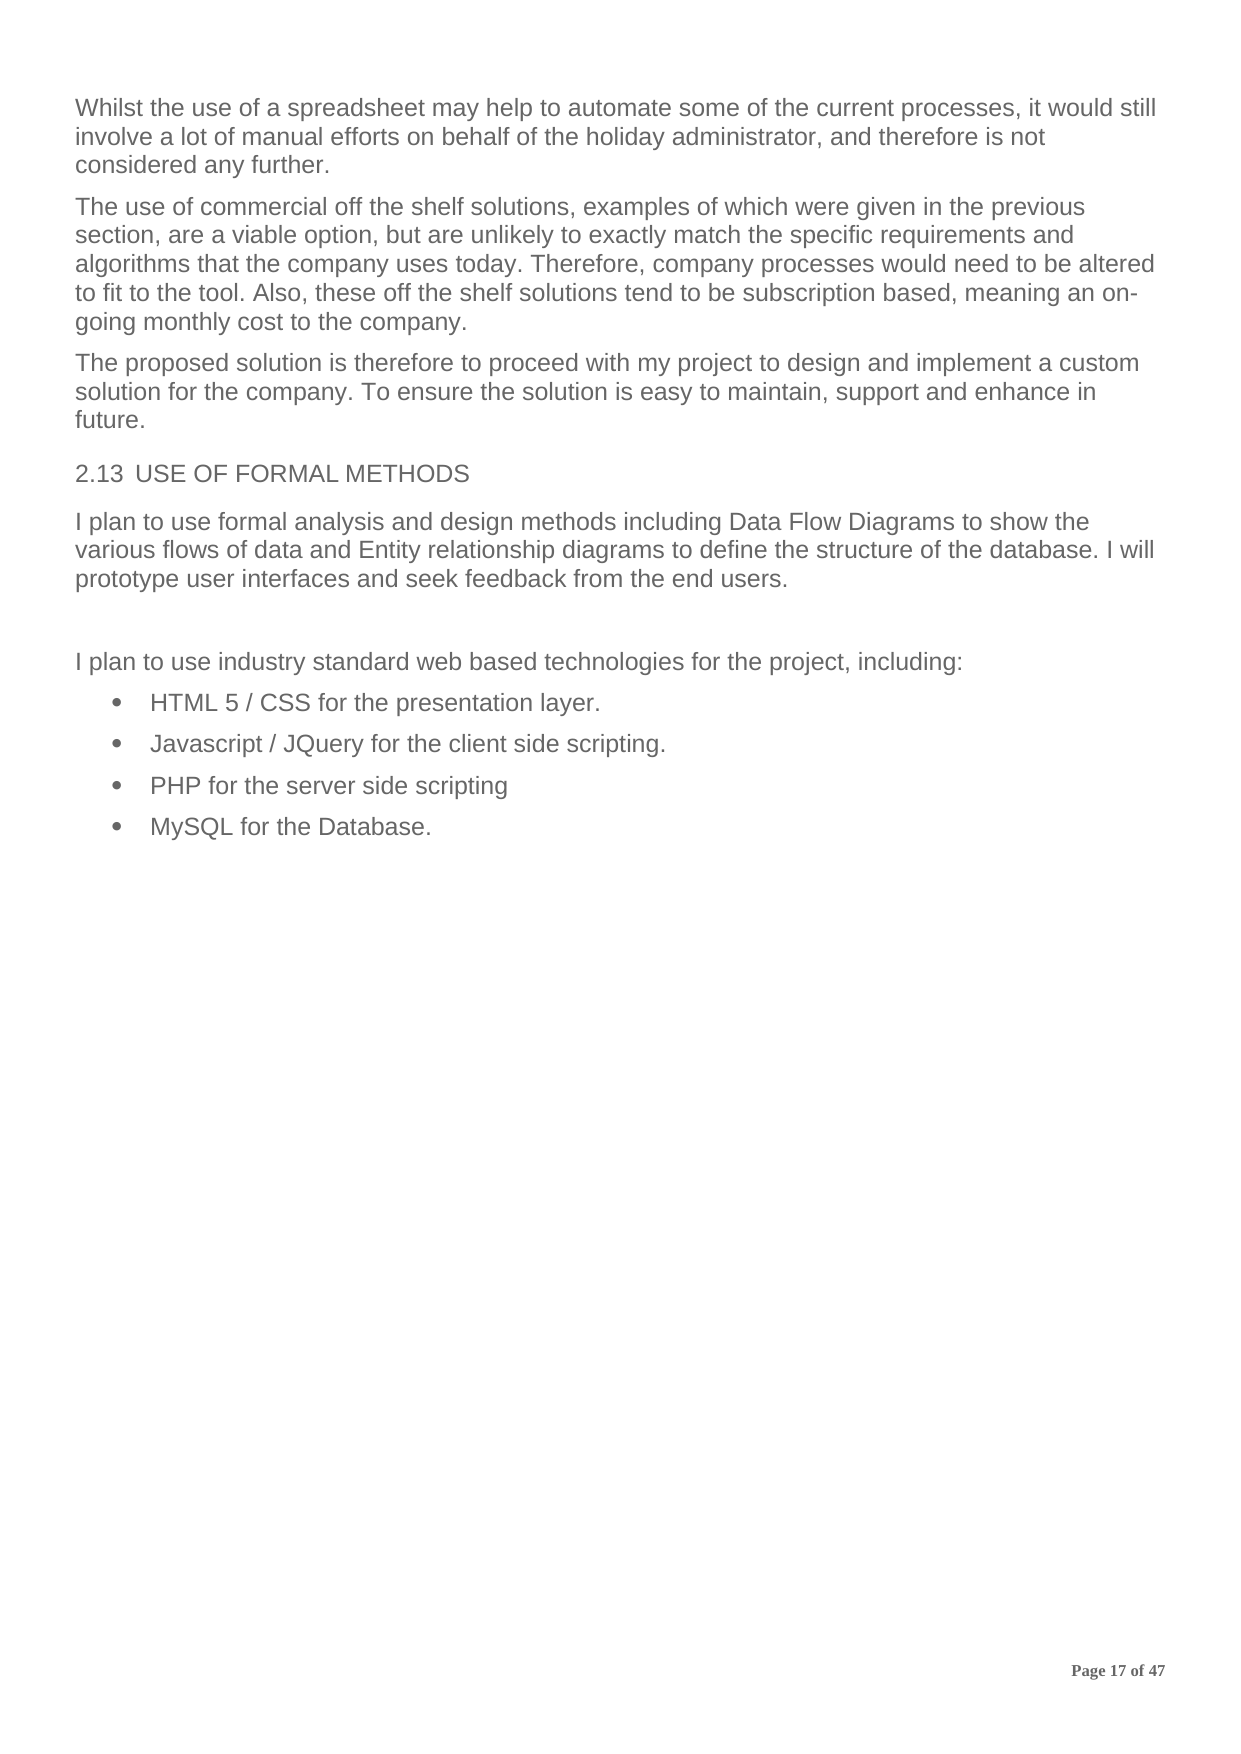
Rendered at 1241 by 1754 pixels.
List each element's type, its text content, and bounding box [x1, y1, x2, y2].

text The proposed solution is therefore to proceed with my project to design and implement a custom solution for the company. To ensure the solution is easy to maintain, support and enhance in future. [75, 348, 1165, 434]
text The use of commercial off the shelf solutions, examples of which were given in the previous section, are a viable option, but are unlikely to exactly match the specific requirements and algorithms that the company uses today. Therefore, company processes would need to be altered to fit to the tool. Also, these off the shelf solutions tend to be subscription based, meaning an on-going monthly cost to the company. [75, 192, 1165, 336]
list HTML 5 / CSS for the presentation layer. [112, 688, 1165, 717]
list PHP for the server side scripting [112, 771, 1165, 799]
text I plan to use industry standard web based technologies for the project, including: [75, 647, 1165, 676]
list Javascript / JQuery for the client side scripting. [112, 729, 1165, 758]
subtitle use of formal methods [75, 459, 1165, 488]
text Whilst the use of a spreadsheet may help to automate some of the current processes, it would still involve a lot of manual efforts on behalf of the holiday administrator, and therefore is not considered any further. [75, 93, 1165, 179]
list MySQL for the Database. [112, 812, 1165, 841]
text I plan to use formal analysis and design methods including Data Flow Diagrams to show the various flows of data and Entity relationship diagrams to define the structure of the database. I will prototype user interfaces and seek feedback from the end users. [75, 507, 1165, 593]
